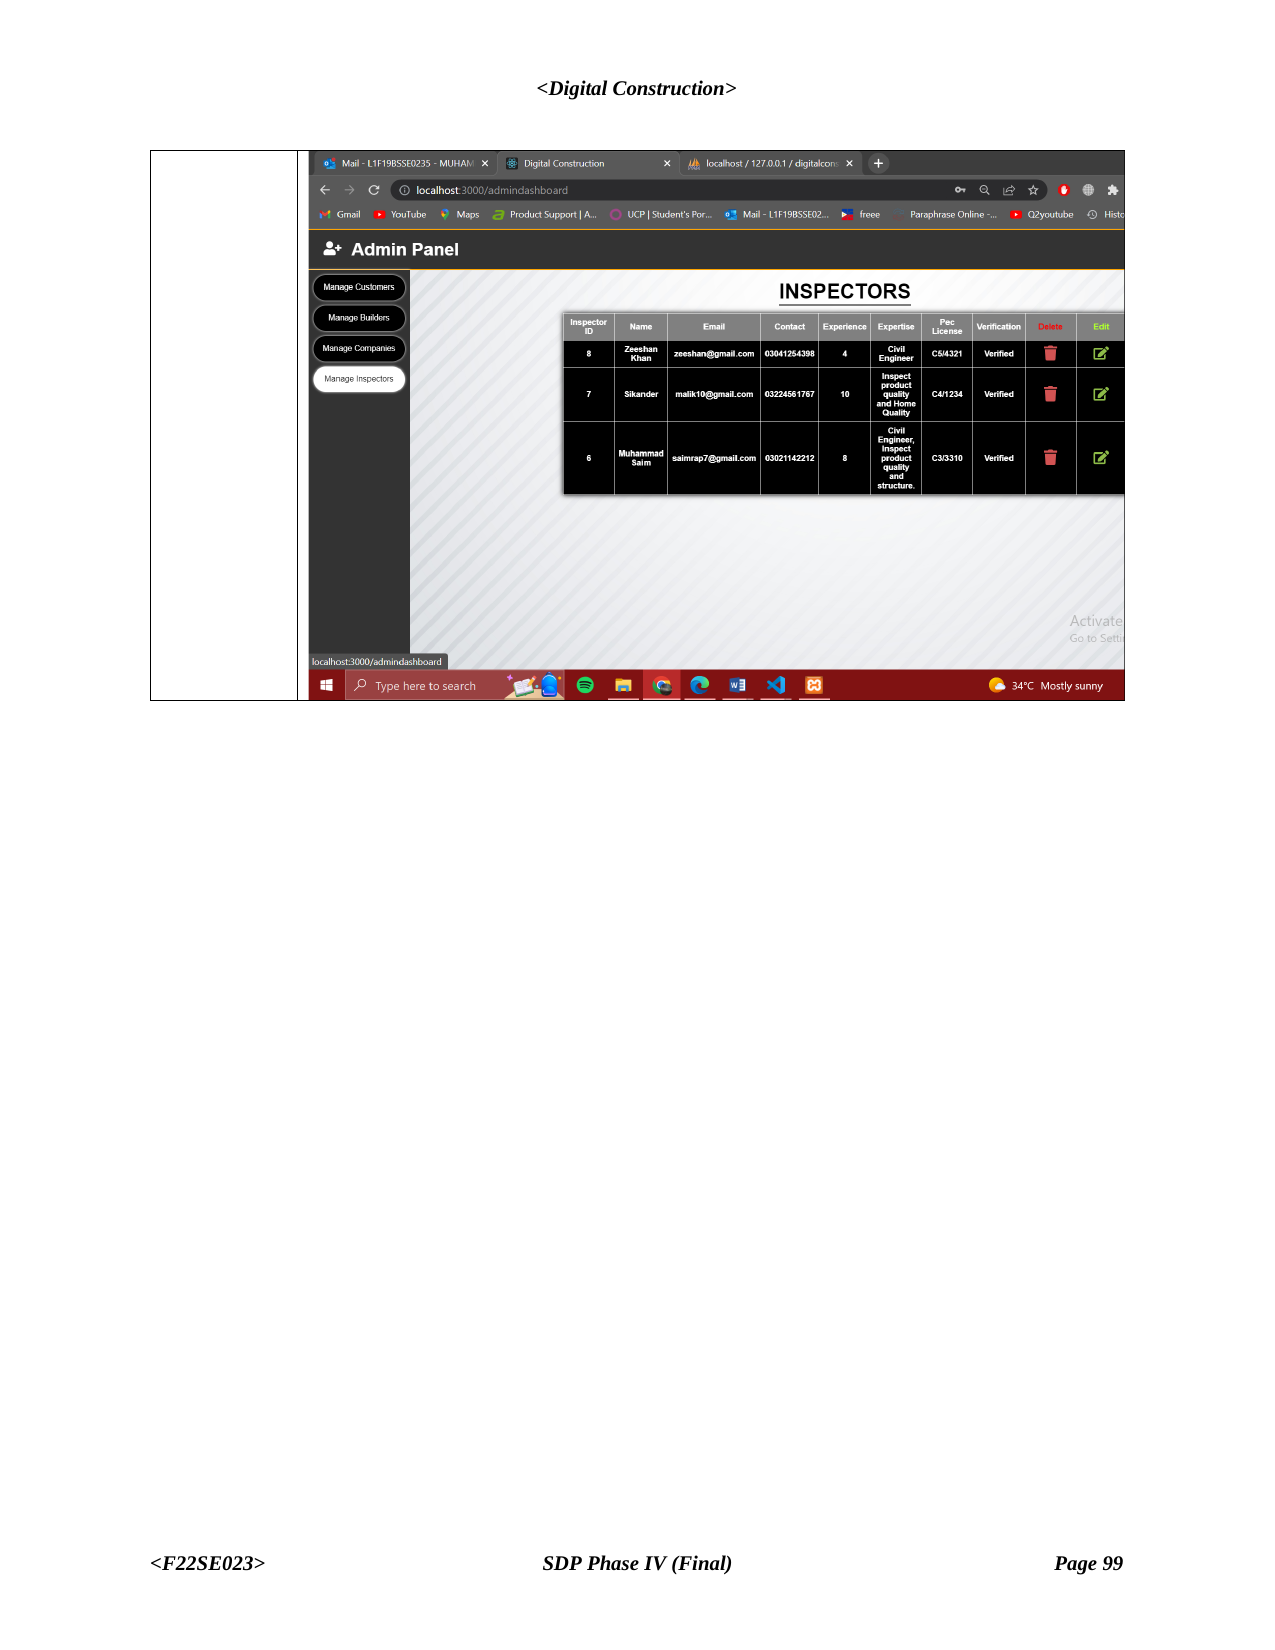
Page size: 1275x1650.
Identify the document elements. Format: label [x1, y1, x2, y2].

picture [308, 151, 1125, 700]
table_cell [151, 151, 297, 699]
table_cell [298, 151, 308, 699]
